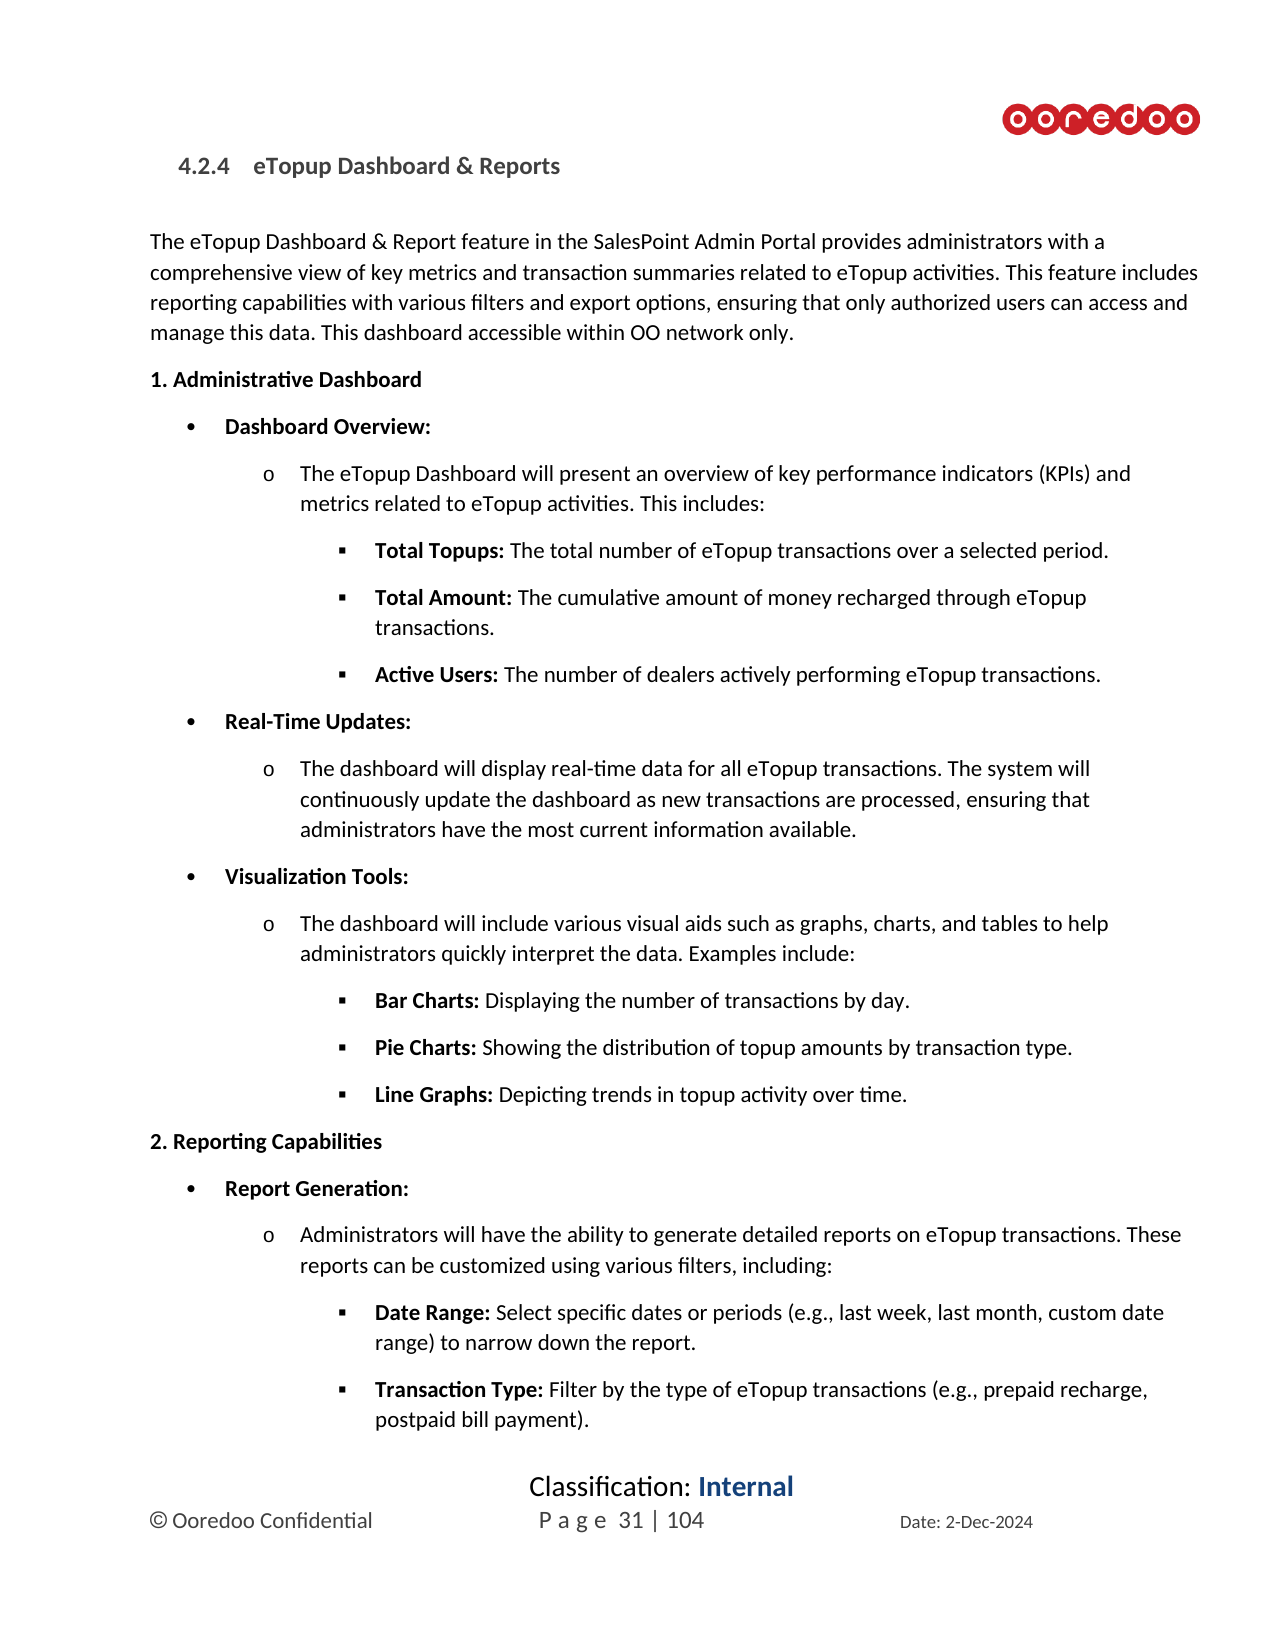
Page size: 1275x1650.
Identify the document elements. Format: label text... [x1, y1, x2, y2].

list Total Topups: The total number of eTopup transactions over a selected period. [337, 536, 1200, 564]
list Report Generation: [187, 1174, 1200, 1202]
text The eTopup Dashboard & Report feature in the SalesPoint Admin Portal provides administrators with a comprehensive view of key metrics and transaction summaries related to eTopup activities. This feature includes reporting capabilities with various filters and export options, ensuring that only authorized users can access and manage this data. This dashboard accessible within OO network only. [150, 227, 1200, 346]
list Bar Charts: Displaying the number of transactions by day. [337, 986, 1200, 1014]
list Pie Charts: Showing the distribution of topup amounts by transaction type. [337, 1033, 1200, 1061]
text 1. Administrative Dashboard [150, 365, 1200, 393]
list Administrators will have the ability to generate detailed reports on eTopup transactions. These reports can be customized using various filters, including: [262, 1221, 1200, 1279]
list The dashboard will include various visual aids such as graphs, charts, and tables to help administrators quickly interpret the data. Examples include: [262, 909, 1200, 967]
list Real-Time Updates: [187, 707, 1200, 735]
list The dashboard will display real-time data for all eTopup transactions. The system will continuously update the dashboard as new transactions are processed, ensuring that administrators have the most current information available. [262, 754, 1200, 843]
subtitle eTopup Dashboard & Reports [178, 150, 1200, 181]
picture [1001, 103, 1200, 136]
list Line Graphs: Depicting trends in topup activity over time. [337, 1080, 1200, 1108]
list Total Amount: The cumulative amount of money recharged through eTopup transactions. [337, 583, 1200, 641]
list Active Users: The number of dealers actively performing eTopup transactions. [337, 660, 1200, 688]
list Visualization Tools: [187, 862, 1200, 890]
list The eTopup Dashboard will present an overview of key performance indicators (KPIs) and metrics related to eTopup activities. This includes: [262, 459, 1200, 517]
list Dashboard Overview: [187, 412, 1200, 440]
list Date Range: Select specific dates or periods (e.g., last week, last month, custom date range) to narrow down the report. [337, 1298, 1200, 1356]
list Transaction Type: Filter by the type of eTopup transactions (e.g., prepaid recharge, postpaid bill payment). [337, 1375, 1200, 1433]
text 2. Reporting Capabilities [150, 1127, 1200, 1155]
